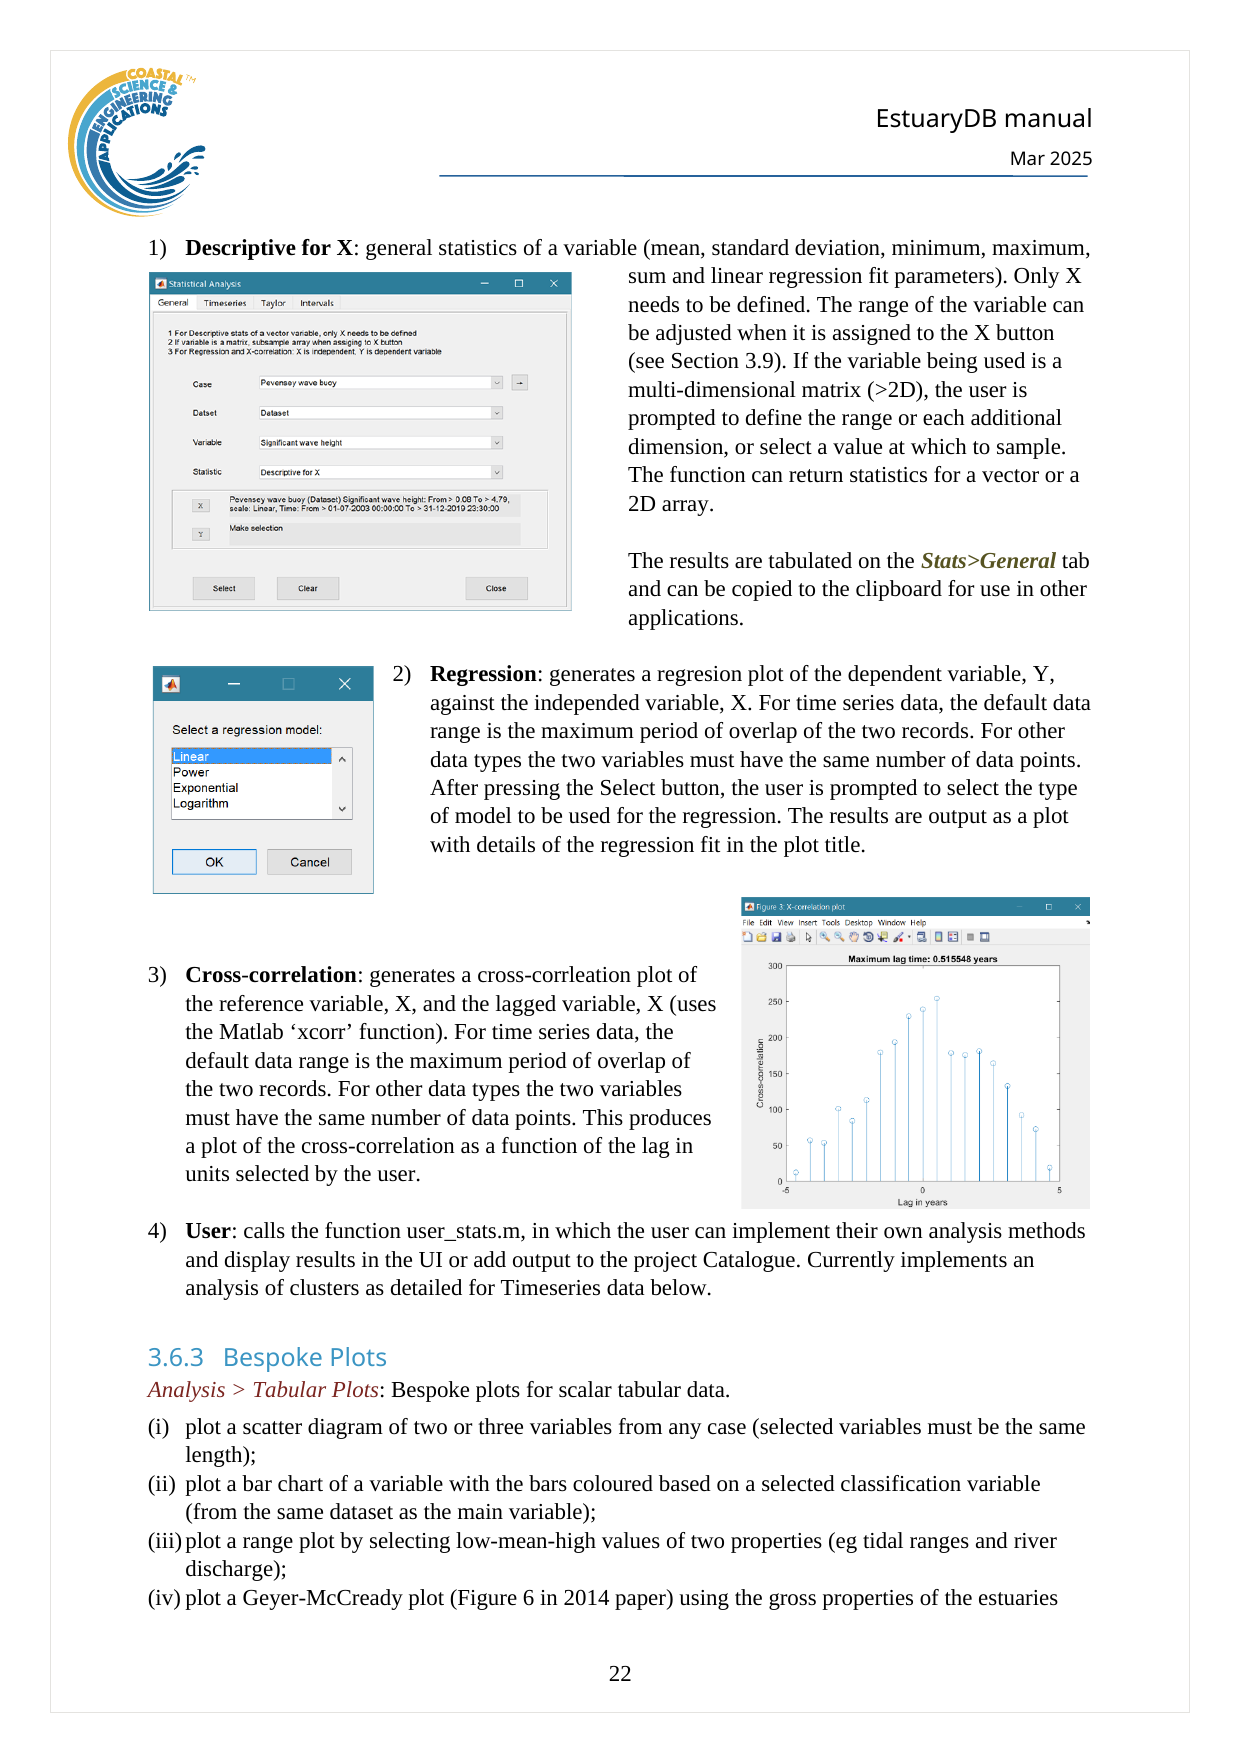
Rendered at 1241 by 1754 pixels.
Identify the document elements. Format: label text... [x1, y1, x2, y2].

picture [152, 666, 374, 894]
list plot a scatter diagram of two or three variables from any case (selected variables must be the same length); [148, 1413, 1093, 1468]
picture [149, 272, 572, 611]
list Descriptive for X: general statistics of a variable (mean, standard deviation, minimum, maximum, sum and linear regression fit parameters). Only X needs to be defined. The range of the variable can be adjusted when it is assigned to the X button (see Section 3.9). If the variable being used is a multi-dimensional matrix (>2D), the user is prompted to define the range or each additional dimension, or select a value at which to sample. The function can return statistics for a vector or a 2D array. [148, 234, 1093, 516]
text Analysis > Tabular Plots: Bespoke plots for scalar tabular data. [148, 1376, 1093, 1403]
list Regression: generates a regresion plot of the dependent variable, Y, against the independed variable, X. For time series data, the default data range is the maximum period of overlap of the two records. For other data types the two variables must have the same number of data points. After pressing the Select button, the user is prompted to select the type of model to be used for the regression. The results are output as a plot with details of the regression fit in the plot title. [148, 660, 1093, 857]
text The results are tabulated on the Stats>General tab and can be copied to the clipboard for use in other applications. [185, 547, 1093, 630]
list plot a bar chart of a variable with the bars coloured based on a selected classification variable (from the same dataset as the main variable); [148, 1470, 1093, 1525]
list plot a Geyer-McCready plot (Figure 6 in 2014 paper) using the gross properties of the estuaries [148, 1584, 1093, 1610]
subtitle Bespoke Plots [148, 1339, 1093, 1373]
picture [739, 897, 1090, 1207]
list plot a range plot by selecting low-mean-high values of two properties (eg tidal ranges and river discharge); [148, 1527, 1093, 1582]
list Cross-correlation: generates a cross-corrleation plot of the reference variable, X, and the lagged variable, X (uses the Matlab ‘xcorr’ function). For time series data, the default data range is the maximum period of overlap of the two records. For other data types the two variables must have the same number of data points. This produces a plot of the cross-correlation as a function of the lag in units selected by the user. [148, 961, 739, 1187]
list User: calls the function user_stats.m, in which the user can implement their own analysis methods and display results in the UI or add output to the project Catalogue. Currently implements an analysis of clusters as detailed for Timeseries data below. [148, 1217, 1093, 1301]
